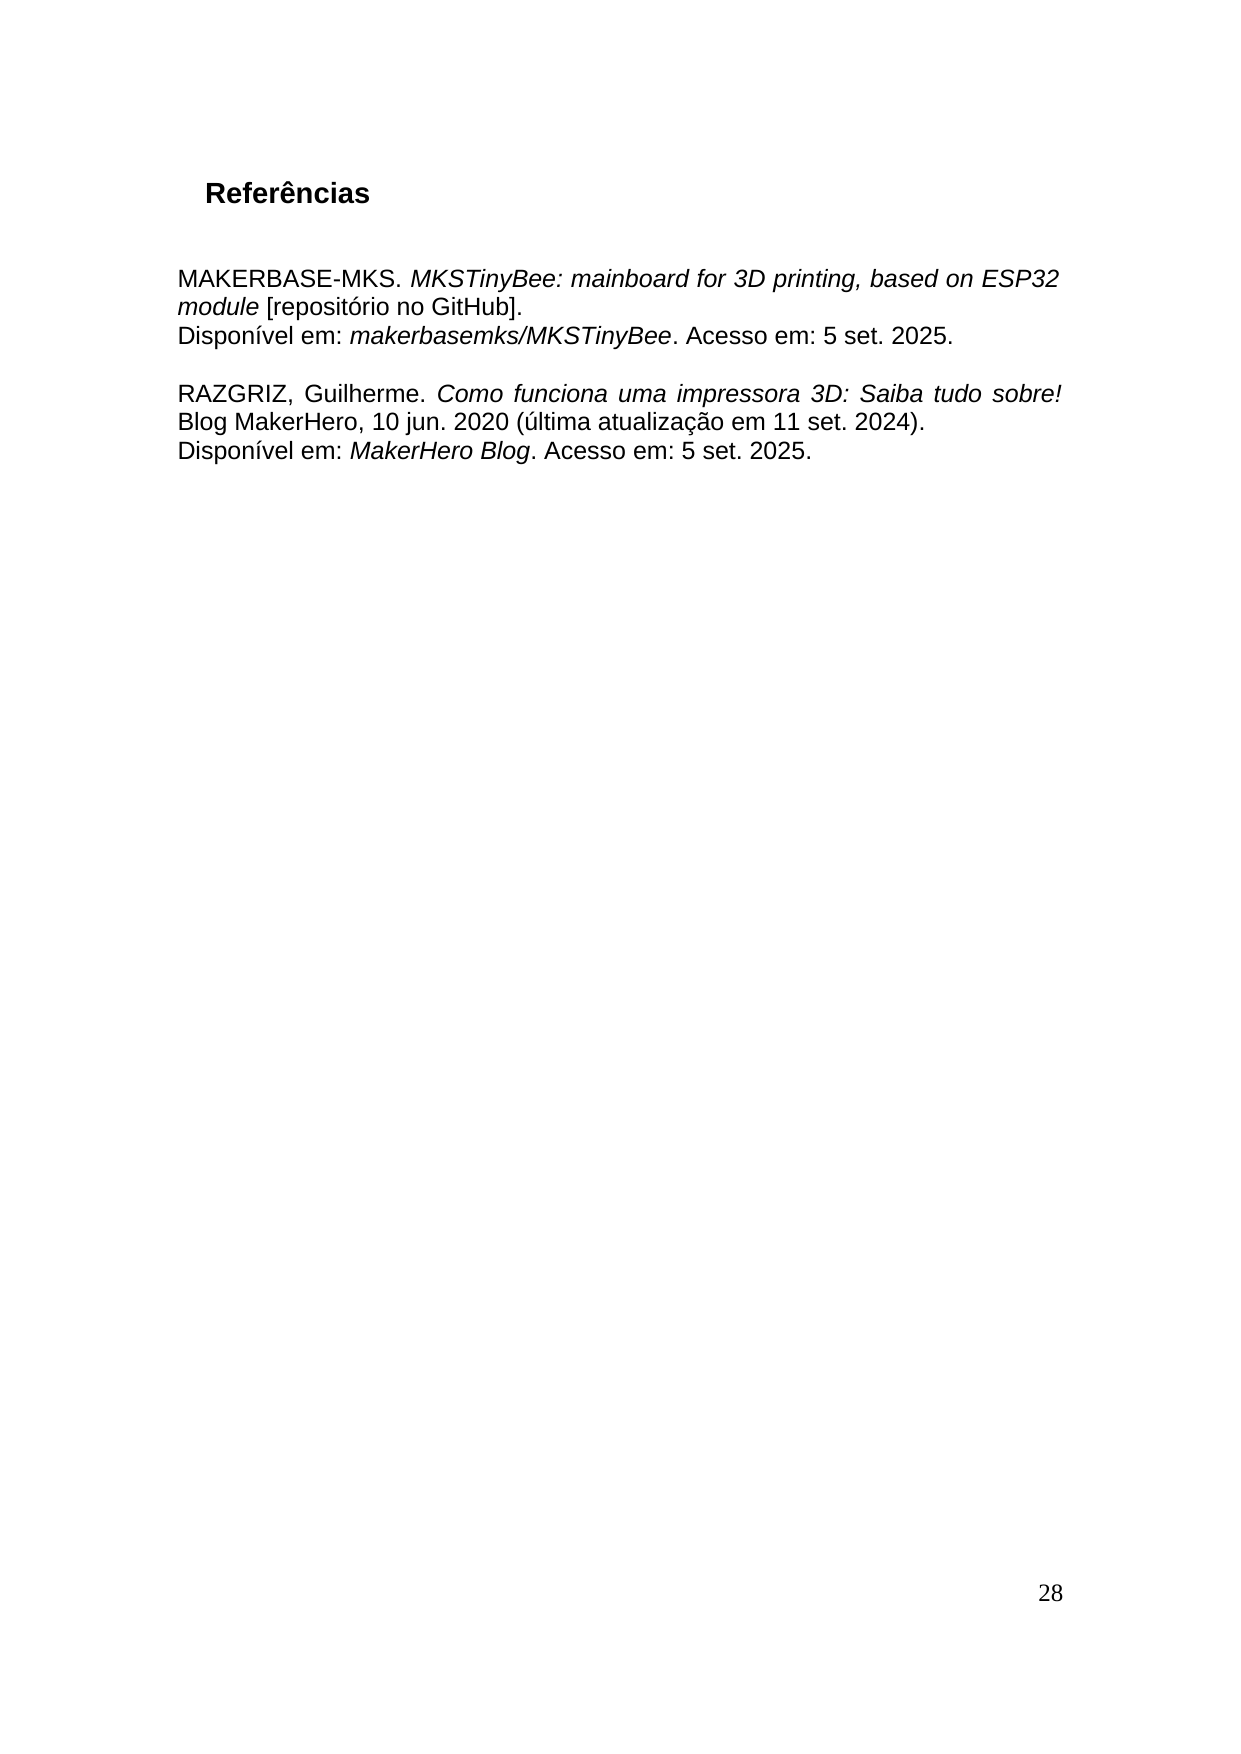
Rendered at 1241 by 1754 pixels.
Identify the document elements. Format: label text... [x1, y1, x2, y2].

text Referências [177, 148, 1063, 210]
text Disponível em: makerbasemks/MKSTinyBee. Acesso em: 5 set. 2025. [177, 321, 1063, 350]
text RAZGRIZ, Guilherme. Como funciona uma impressora 3D: Saiba tudo sobre! Blog MakerHero, 10 jun. 2020 (última atualização em 11 set. 2024). [177, 379, 1063, 436]
text Disponível em: MakerHero Blog. Acesso em: 5 set. 2025. [177, 436, 1063, 465]
text MAKERBASE-MKS. MKSTinyBee: mainboard for 3D printing, based on ESP32 module [repositório no GitHub]. [177, 264, 1063, 321]
